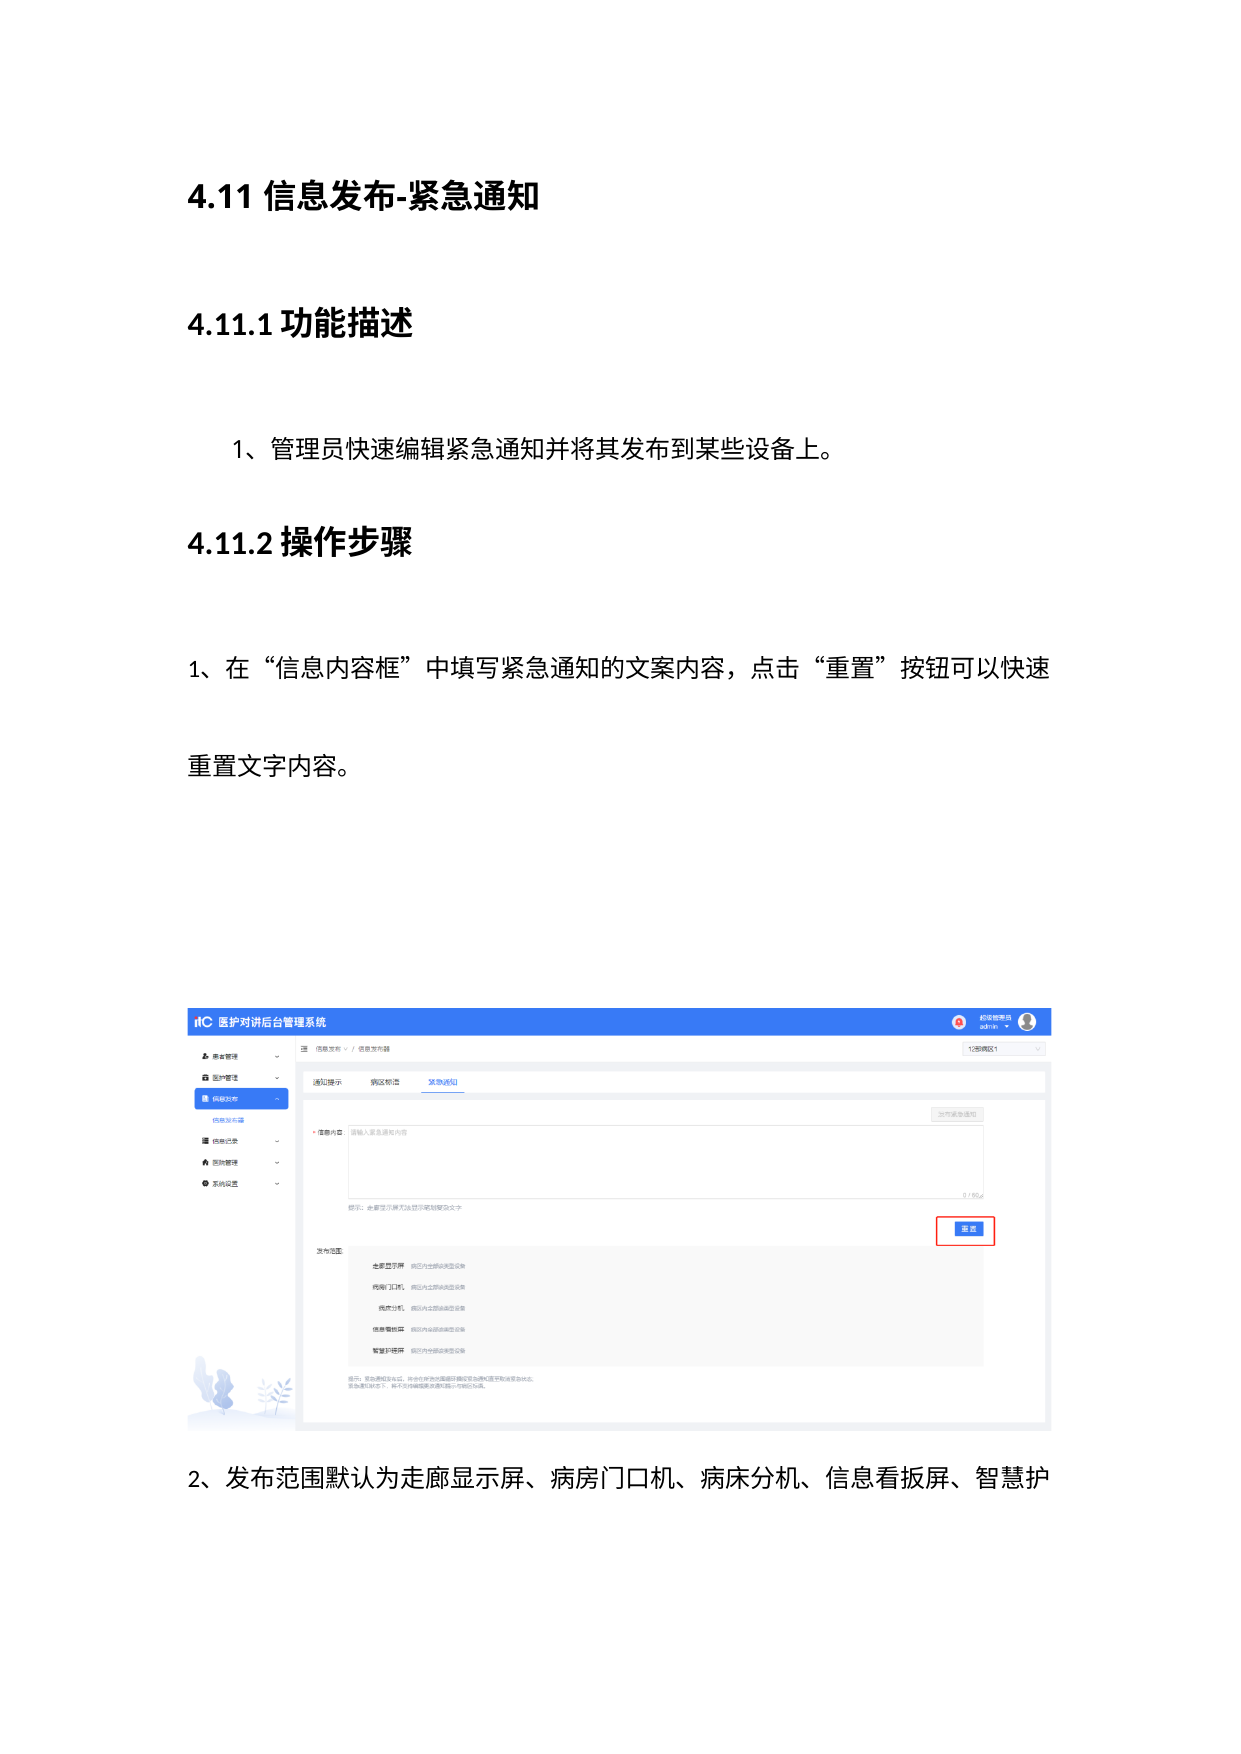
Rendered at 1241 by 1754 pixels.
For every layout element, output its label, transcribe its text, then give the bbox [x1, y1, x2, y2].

picture [187, 1008, 1052, 1431]
subtitle 4.11.1 功能描述 [187, 289, 1053, 354]
subtitle 4.11 信息发布-紧急通知 [187, 162, 1053, 227]
subtitle 4.11.2 操作步骤 [187, 508, 1053, 573]
text 1、管理员快速编辑紧急通知并将其发布到某些设备上。 [187, 416, 1053, 481]
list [187, 1444, 1053, 1509]
